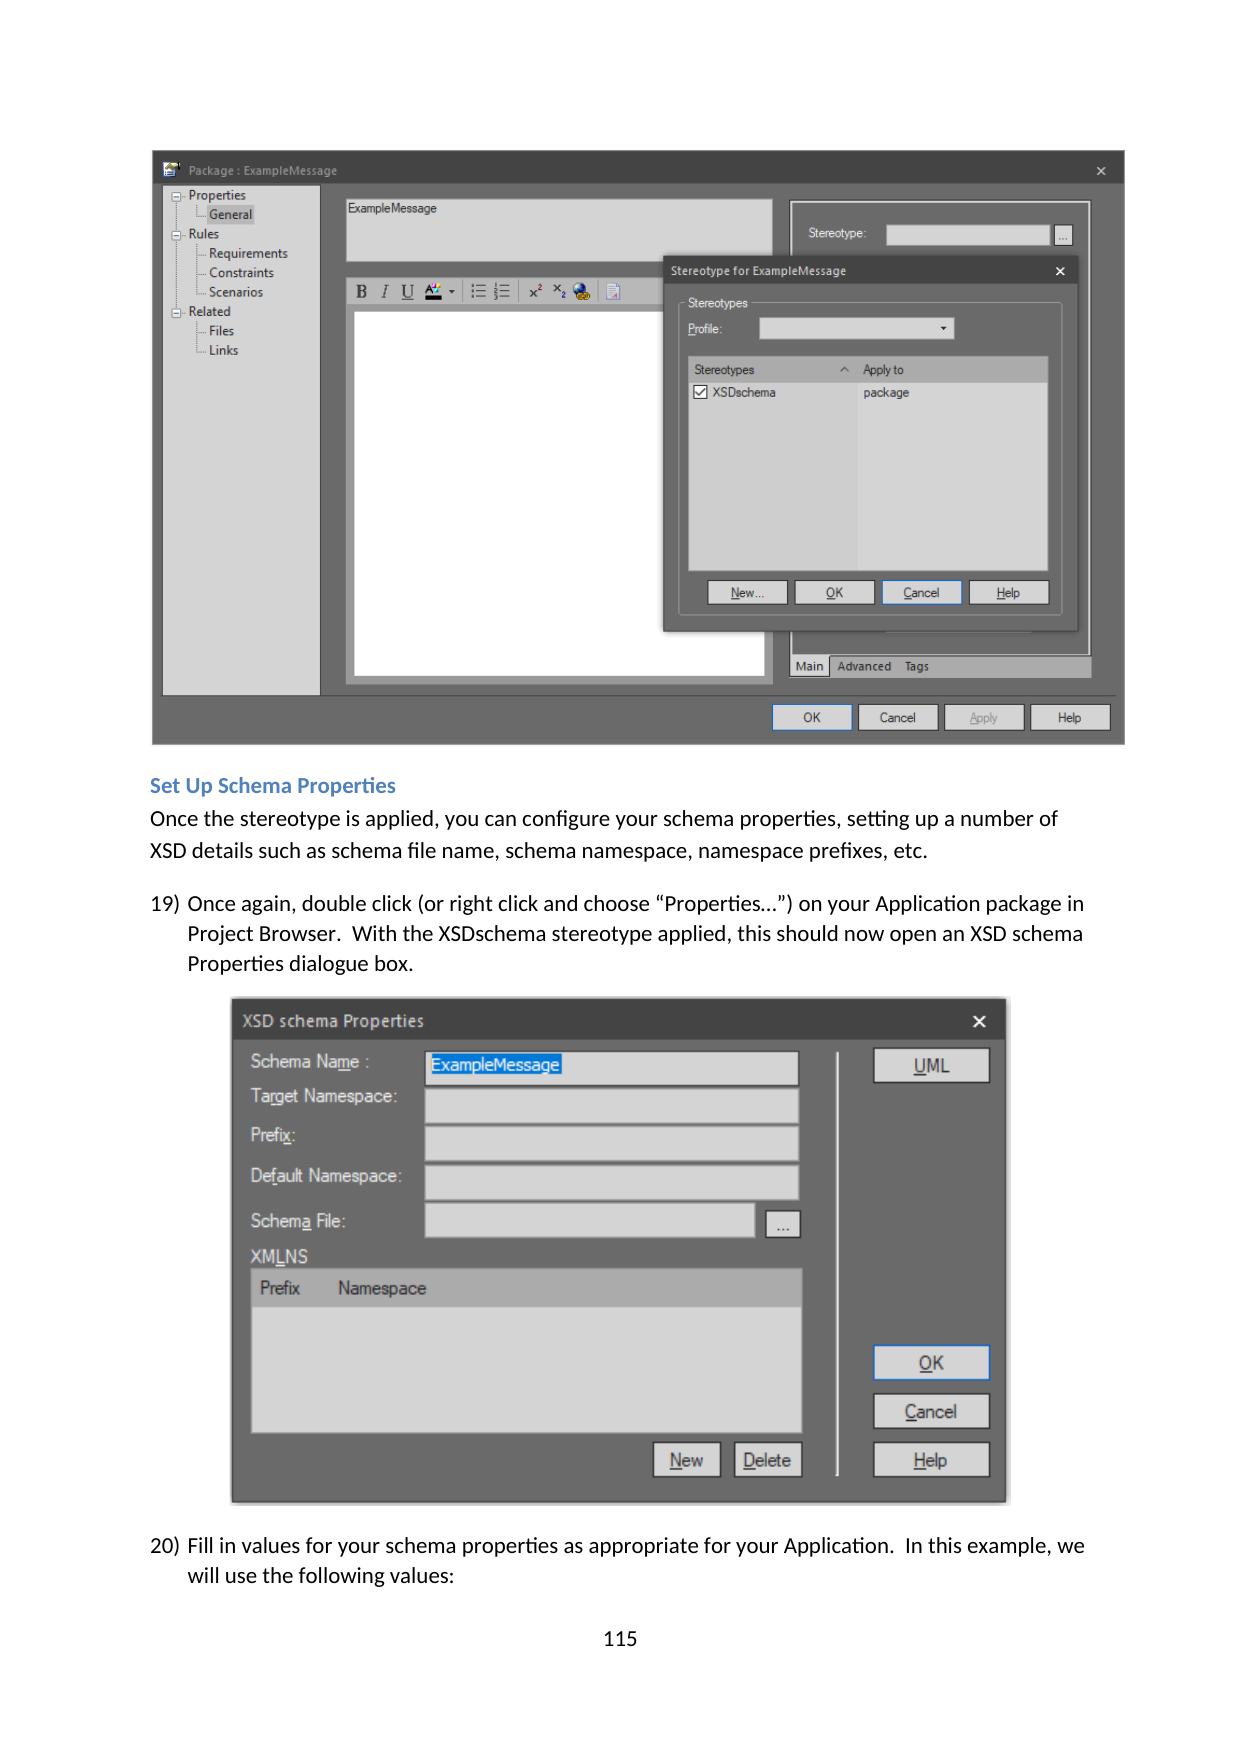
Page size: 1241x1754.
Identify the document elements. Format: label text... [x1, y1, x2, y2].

text Once the stereotype is applied, you can configure your schema properties, setting up a number of XSD details such as schema file name, schema namespace, namespace prefixes, etc. [150, 804, 1090, 864]
picture [229, 996, 1011, 1506]
subtitle Set Up Schema Properties [150, 772, 1090, 800]
picture [150, 150, 1125, 747]
list Fill in values for your schema properties as appropriate for your Application. In this example, we will use the following values: [150, 1531, 1090, 1589]
list Once again, double click (or right click and choose “Properties…”) on your Application package in Project Browser. With the XSDschema stereotype applied, this should now open an XSD schema Properties dialogue box. [150, 889, 1090, 977]
